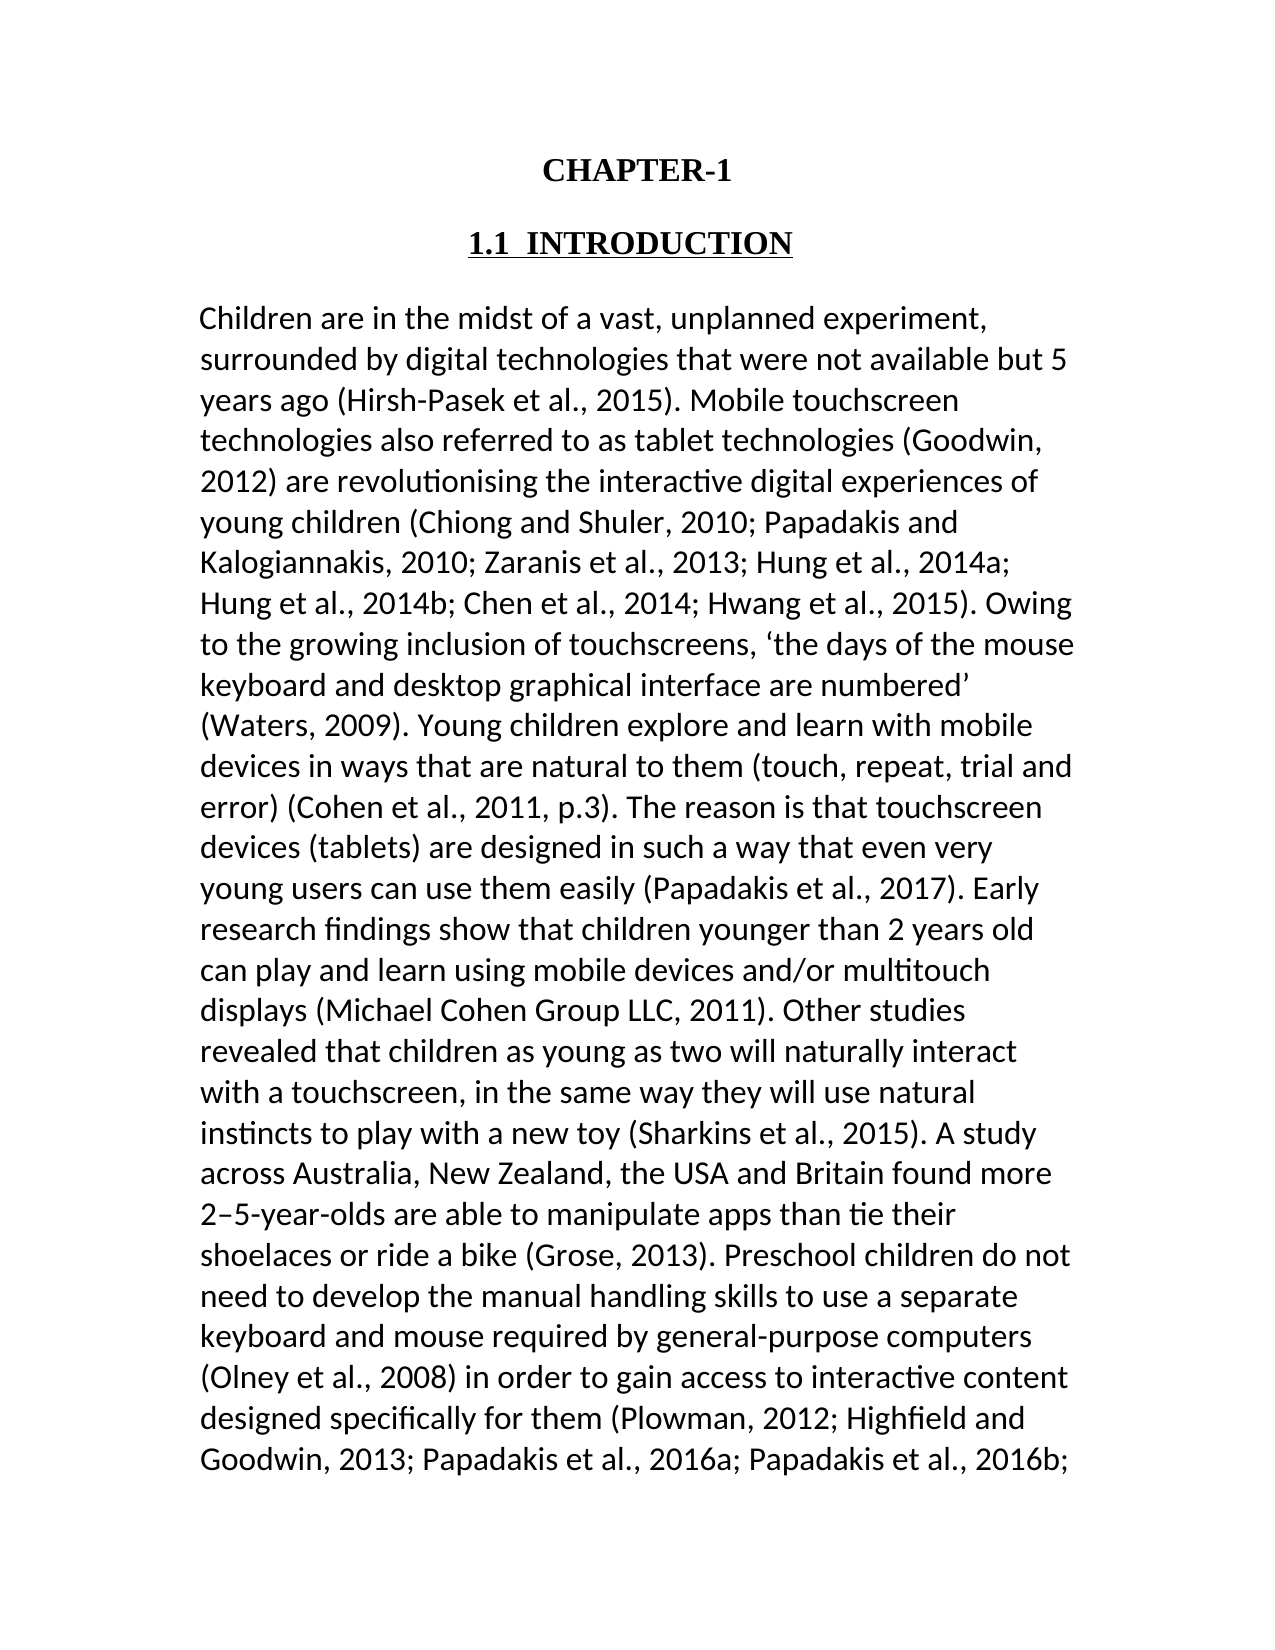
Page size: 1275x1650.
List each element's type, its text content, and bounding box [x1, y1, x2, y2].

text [199, 297, 1076, 1478]
subtitle 1.1 INTRODUCTION [155, 223, 1106, 262]
text CHAPTER-1 [199, 150, 1076, 188]
